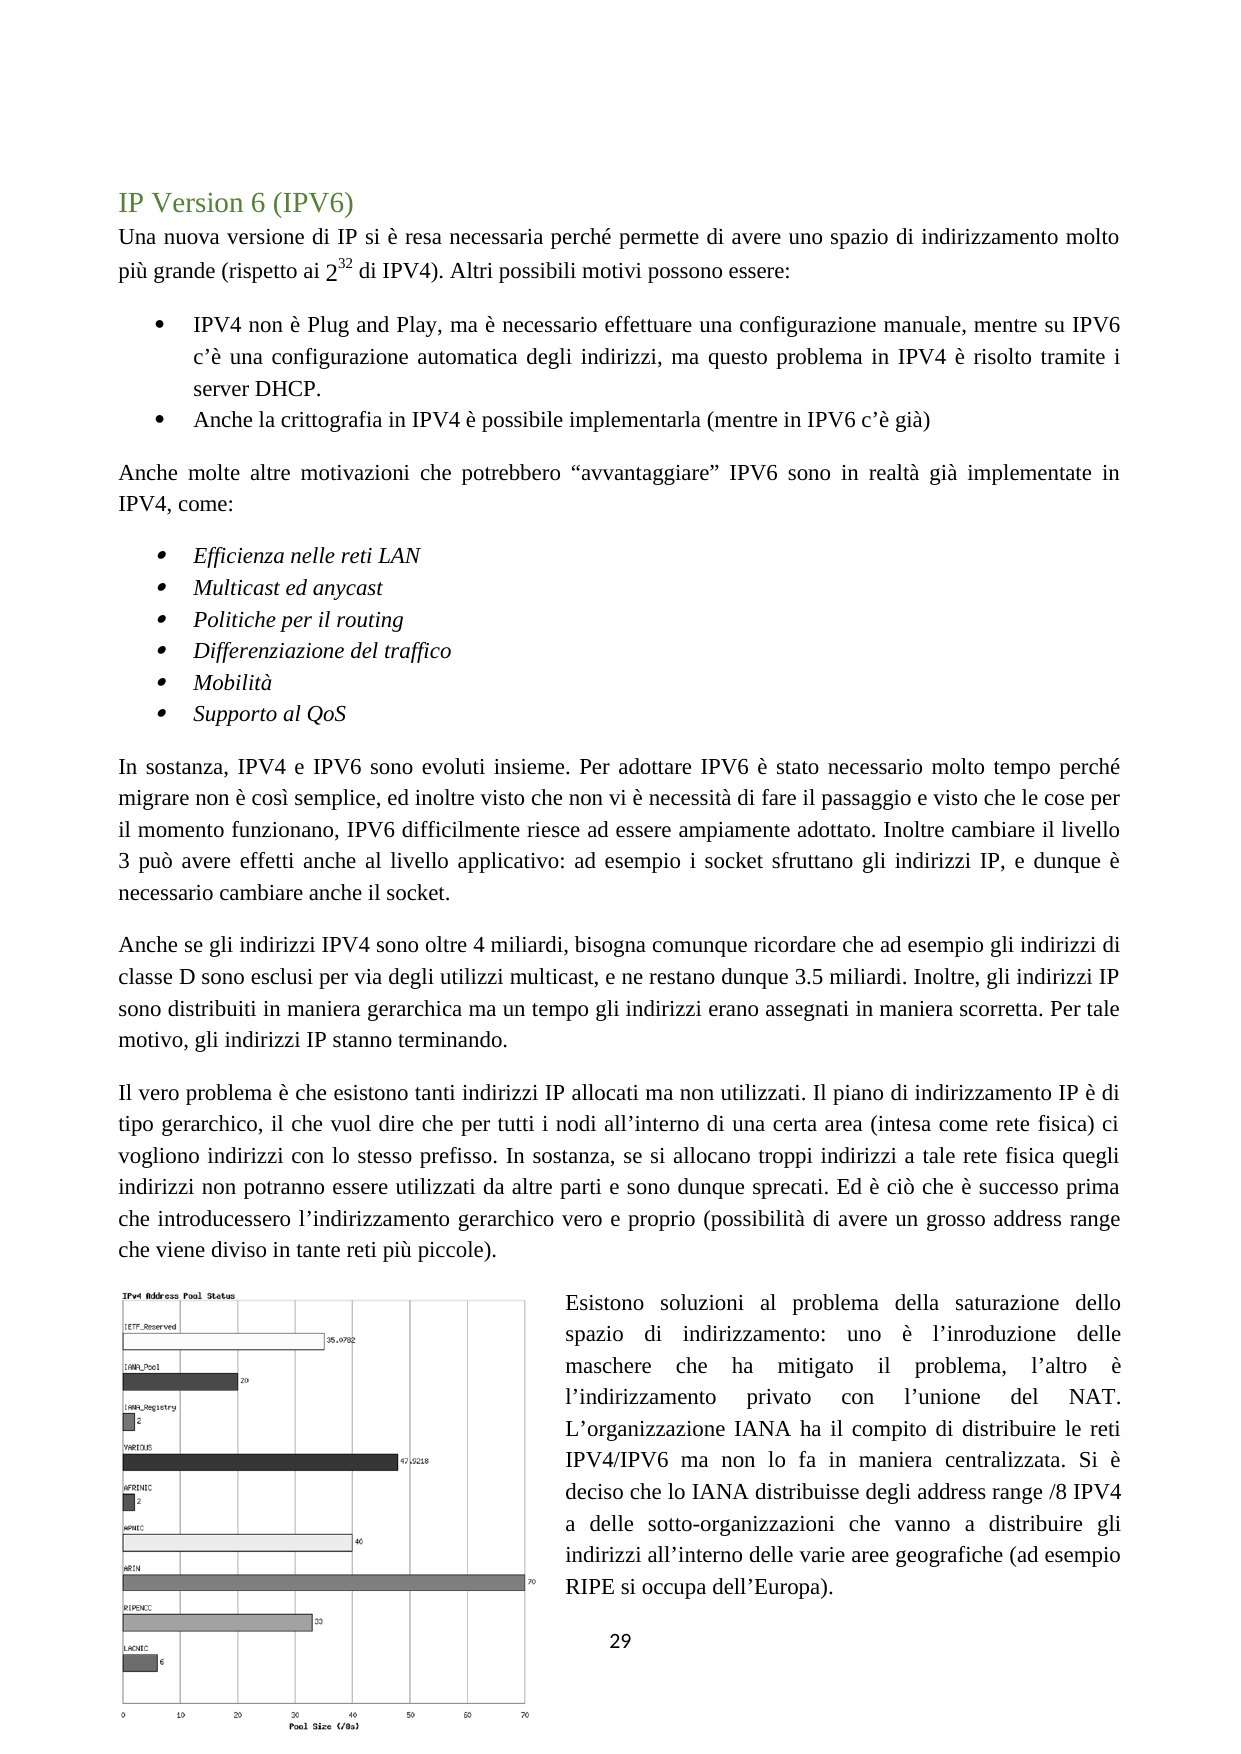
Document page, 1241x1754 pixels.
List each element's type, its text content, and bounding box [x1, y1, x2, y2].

subtitle IP Version 6 (IPV6) [118, 185, 1122, 219]
list Efficienza nelle reti LAN [156, 543, 1122, 569]
list Politiche per il routing [156, 606, 1122, 632]
list Multicast ed anycast [156, 574, 1122, 601]
list Supporto al QoS [156, 700, 1122, 727]
list IPV4 non è Plug and Play, ma è necessario effettuare una configurazione manuale, mentre su IPV6 c’è una configurazione automatica degli indirizzi, ma questo problema in IPV4 è risolto tramite i server DHCP. [156, 312, 1122, 401]
text In sostanza, IPV4 e IPV6 sono evoluti insieme. Per adottare IPV6 è stato necessario molto tempo perché migrare non è così semplice, ed inoltre visto che non vi è necessità di fare il passaggio e visto che le cose per il momento funzionano, IPV6 difficilmente riesce ad essere ampiamente adottato. Inoltre cambiare il livello 3 può avere effetti anche al livello applicativo: ad esempio i socket sfruttano gli indirizzi IP, e dunque è necessario cambiare anche il socket. [118, 753, 1122, 905]
text Il vero problema è che esistono tanti indirizzi IP allocati ma non utilizzati. Il piano di indirizzamento IP è di tipo gerarchico, il che vuol dire che per tutti i nodi all’interno di una certa area (intesa come rete fisica) ci vogliono indirizzi con lo stesso prefisso. In sostanza, se si allocano troppi indirizzi a tale rete fisica quegli indirizzi non potranno essere utilizzati da altre parti e sono dunque sprecati. Ed è ciò che è successo prima che introducessero l’indirizzamento gerarchico vero e proprio (possibilità di avere un grosso address range che viene diviso in tante reti più piccole). [118, 1078, 1122, 1263]
list Anche la crittografia in IPV4 è possibile implementarla (mentre in IPV6 c’è già) [156, 406, 1122, 433]
text Una nuova versione di IP si è resa necessaria perché permette di avere uno spazio di indirizzamento molto più grande (rispetto ai di IPV4). Altri possibili motivi possono essere: [118, 223, 1122, 286]
picture [118, 1288, 547, 1734]
text Esistono soluzioni al problema della saturazione dello spazio di indirizzamento: uno è l’inroduzione delle maschere che ha mitigato il problema, l’altro è l’indirizzamento privato con l’unione del NAT. L’organizzazione IANA ha il compito di distribuire le reti IPV4/IPV6 ma non lo fa in maniera centralizzata. Si è deciso che lo IANA distribuisse degli address range /8 IPV4 a delle sotto-organizzazioni che vanno a distribuire gli indirizzi all’interno delle varie aree geografiche (ad esempio RIPE si occupa dell’Europa). [547, 1289, 1122, 1599]
list Differenziazione del traffico [156, 637, 1122, 664]
list Mobilità [156, 669, 1122, 695]
text Anche se gli indirizzi IPV4 sono oltre 4 miliardi, bisogna comunque ricordare che ad esempio gli indirizzi di classe D sono esclusi per via degli utilizzi multicast, e ne restano dunque 3.5 miliardi. Inoltre, gli indirizzi IP sono distribuiti in maniera gerarchica ma un tempo gli indirizzi erano assegnati in maniera scorretta. Per tale motivo, gli indirizzi IP stanno terminando. [118, 931, 1122, 1052]
text Anche molte altre motivazioni che potrebbero “avvantaggiare” IPV6 sono in realtà già implementate in IPV4, come: [118, 459, 1122, 517]
